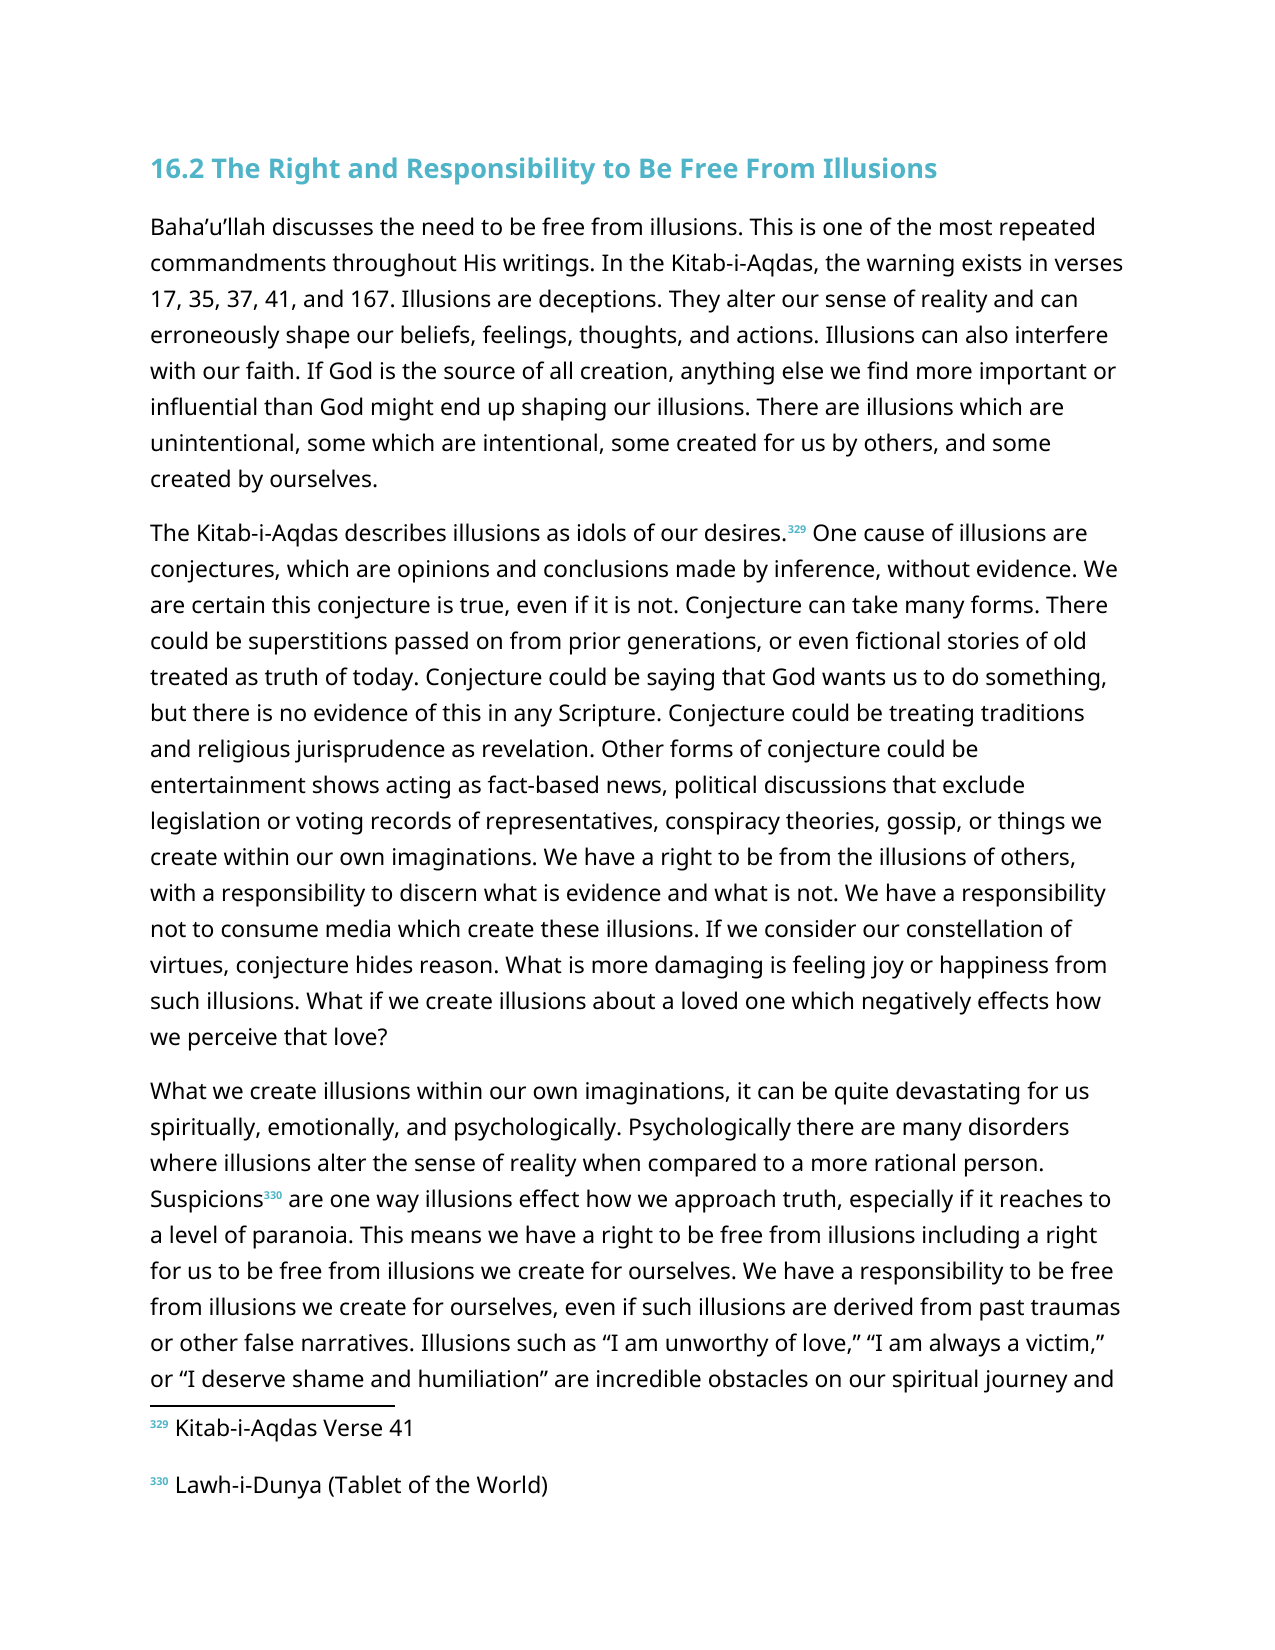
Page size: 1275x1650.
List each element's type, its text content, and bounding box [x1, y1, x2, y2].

subtitle 16.2 The Right and Responsibility to Be Free From Illusions [150, 150, 1125, 187]
text The Kitab-i-Aqdas describes illusions as idols of our desires. One cause of illusions are conjectures, which are opinions and conclusions made by inference, without evidence. We are certain this conjecture is true, even if it is not. Conjecture can take many forms. There could be superstitions passed on from prior generations, or even fictional stories of old treated as truth of today. Conjecture could be saying that God wants us to do something, but there is no evidence of this in any Scripture. Conjecture could be treating traditions and religious jurisprudence as revelation. Other forms of conjecture could be entertainment shows acting as fact-based news, political discussions that exclude legislation or voting records of representatives, conspiracy theories, gossip, or things we create within our own imaginations. We have a right to be from the illusions of others, with a responsibility to discern what is evidence and what is not. We have a responsibility not to consume media which create these illusions. If we consider our constellation of virtues, conjecture hides reason. What is more damaging is feeling joy or happiness from such illusions. What if we create illusions about a loved one which negatively effects how we perceive that love? [150, 517, 1125, 1052]
text Baha’u’llah discusses the need to be free from illusions. This is one of the most repeated commandments throughout His writings. In the Kitab-i-Aqdas, the warning exists in verses 17, 35, 37, 41, and 167. Illusions are deceptions. They alter our sense of reality and can erroneously shape our beliefs, feelings, thoughts, and actions. Illusions can also interfere with our faith. If God is the source of all creation, anything else we find more important or influential than God might end up shaping our illusions. There are illusions which are unintentional, some which are intentional, some created for us by others, and some created by ourselves. [150, 211, 1125, 494]
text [150, 1075, 1125, 1394]
